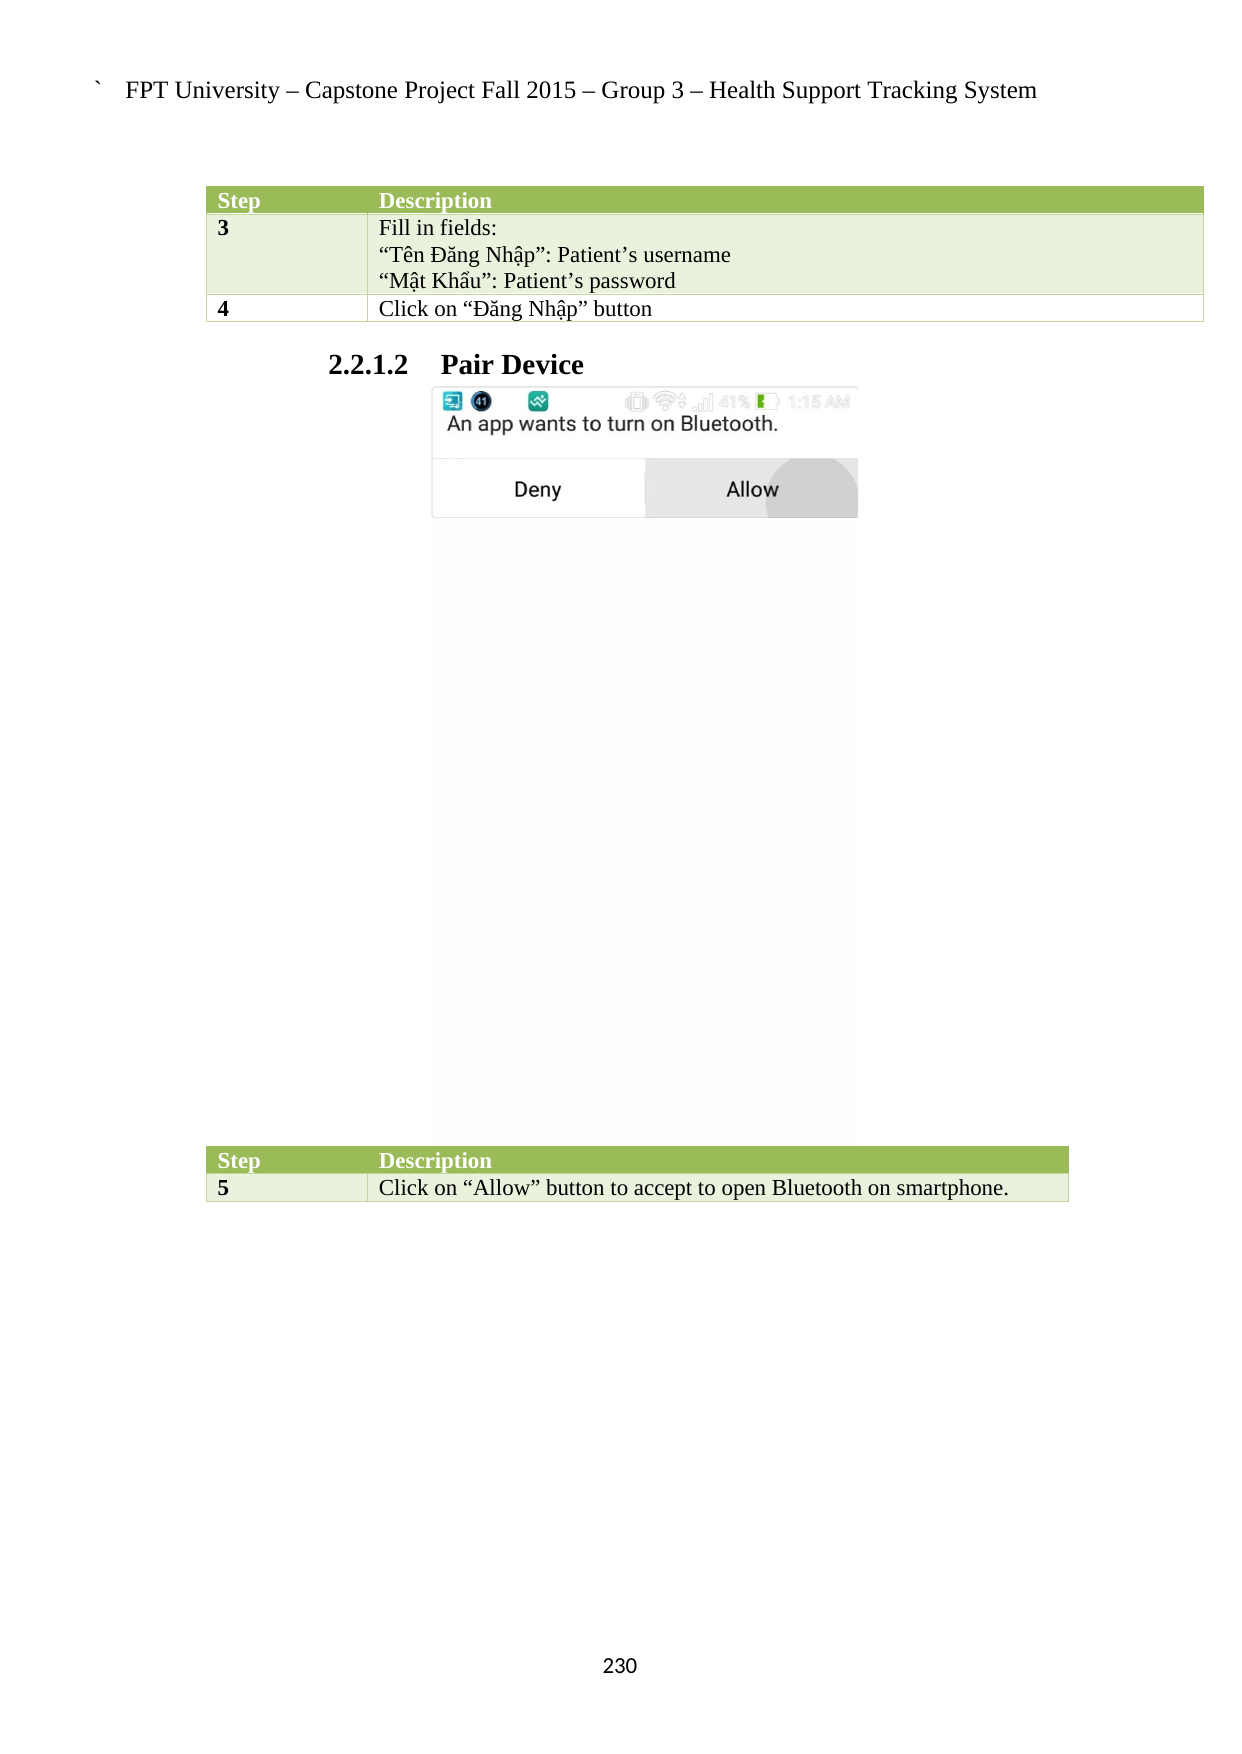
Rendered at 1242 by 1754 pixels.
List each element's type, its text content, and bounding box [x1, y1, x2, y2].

picture [431, 386, 859, 1146]
subtitle Pair Device [328, 347, 1146, 381]
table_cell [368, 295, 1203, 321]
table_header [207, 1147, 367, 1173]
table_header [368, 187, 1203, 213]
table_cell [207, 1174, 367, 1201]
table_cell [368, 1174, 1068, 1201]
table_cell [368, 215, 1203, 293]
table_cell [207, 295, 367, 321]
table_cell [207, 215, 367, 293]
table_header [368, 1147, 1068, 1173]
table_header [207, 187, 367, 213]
